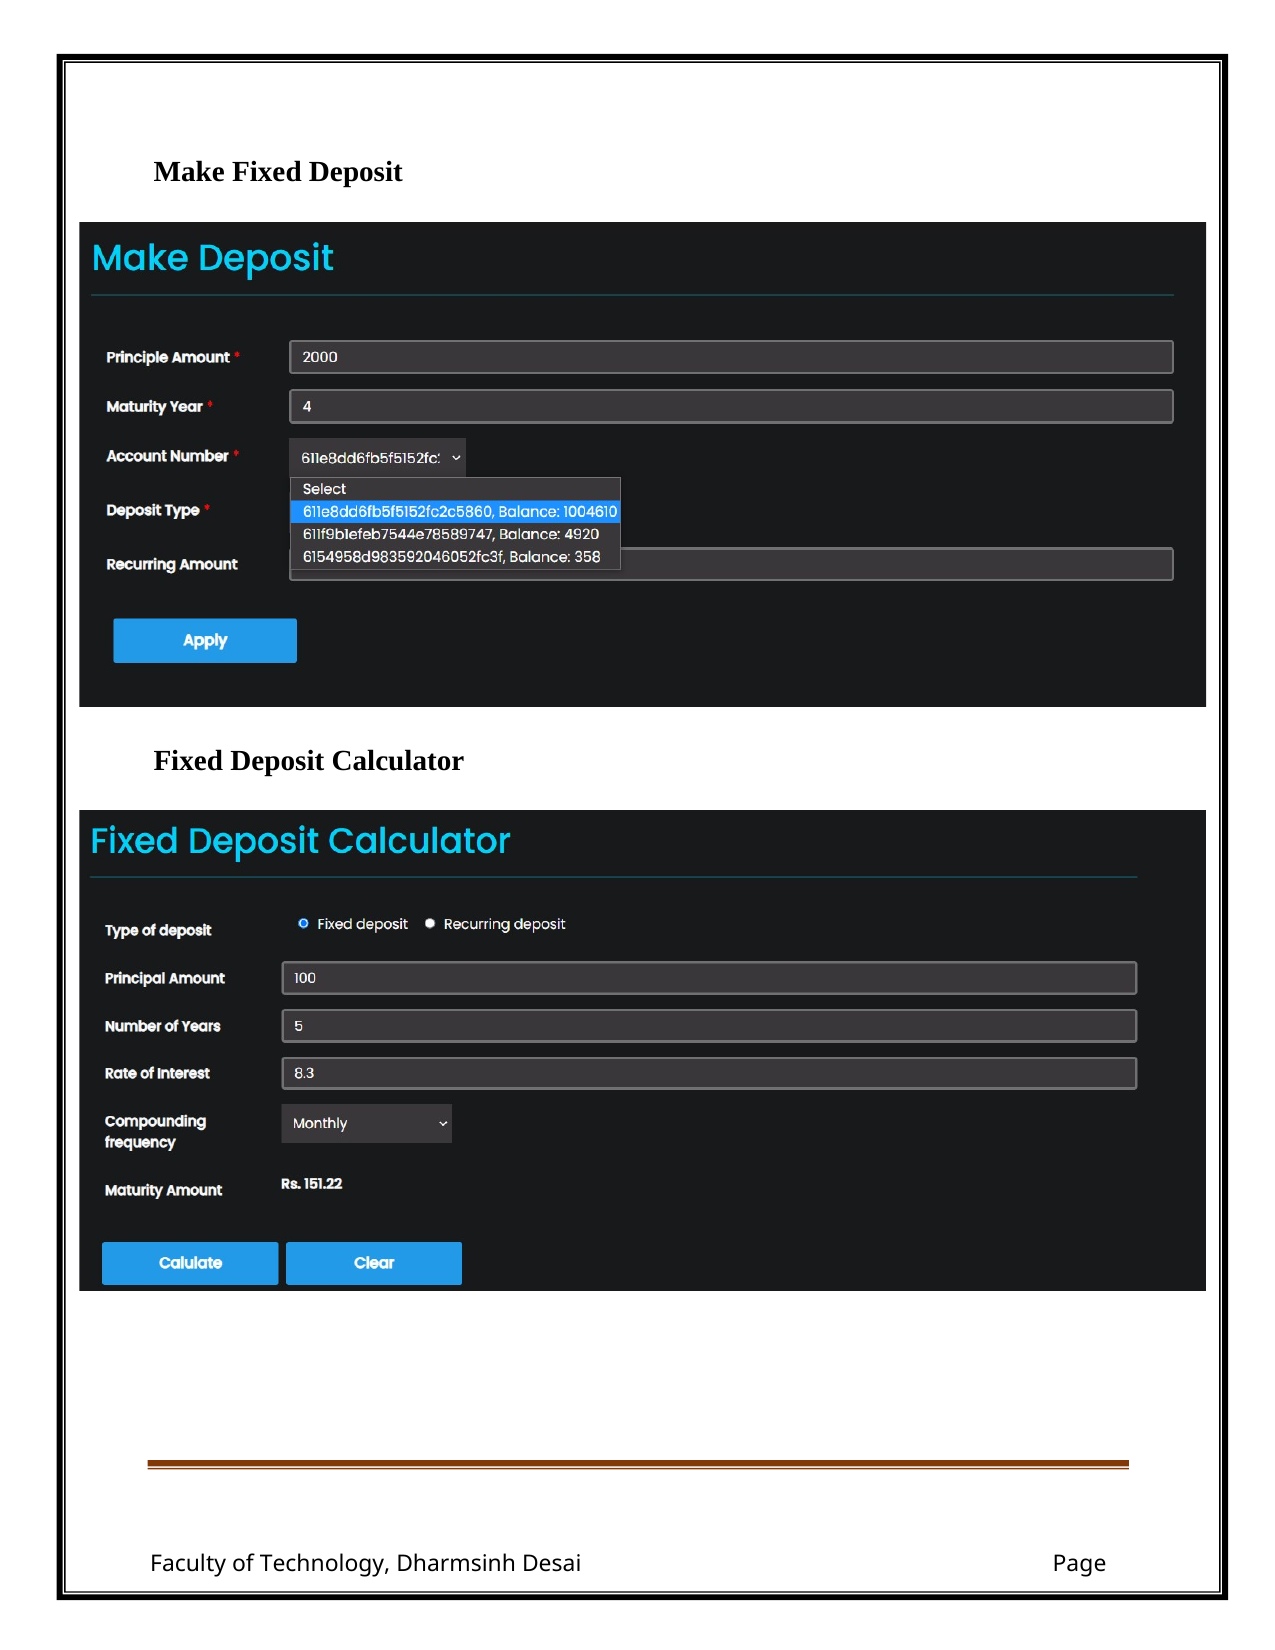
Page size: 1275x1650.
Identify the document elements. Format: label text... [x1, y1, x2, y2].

subtitle Make Fixed Deposit [153, 154, 1141, 188]
picture [79, 810, 1206, 1291]
picture [79, 222, 1207, 707]
subtitle Fixed Deposit Calculator [153, 743, 1141, 777]
